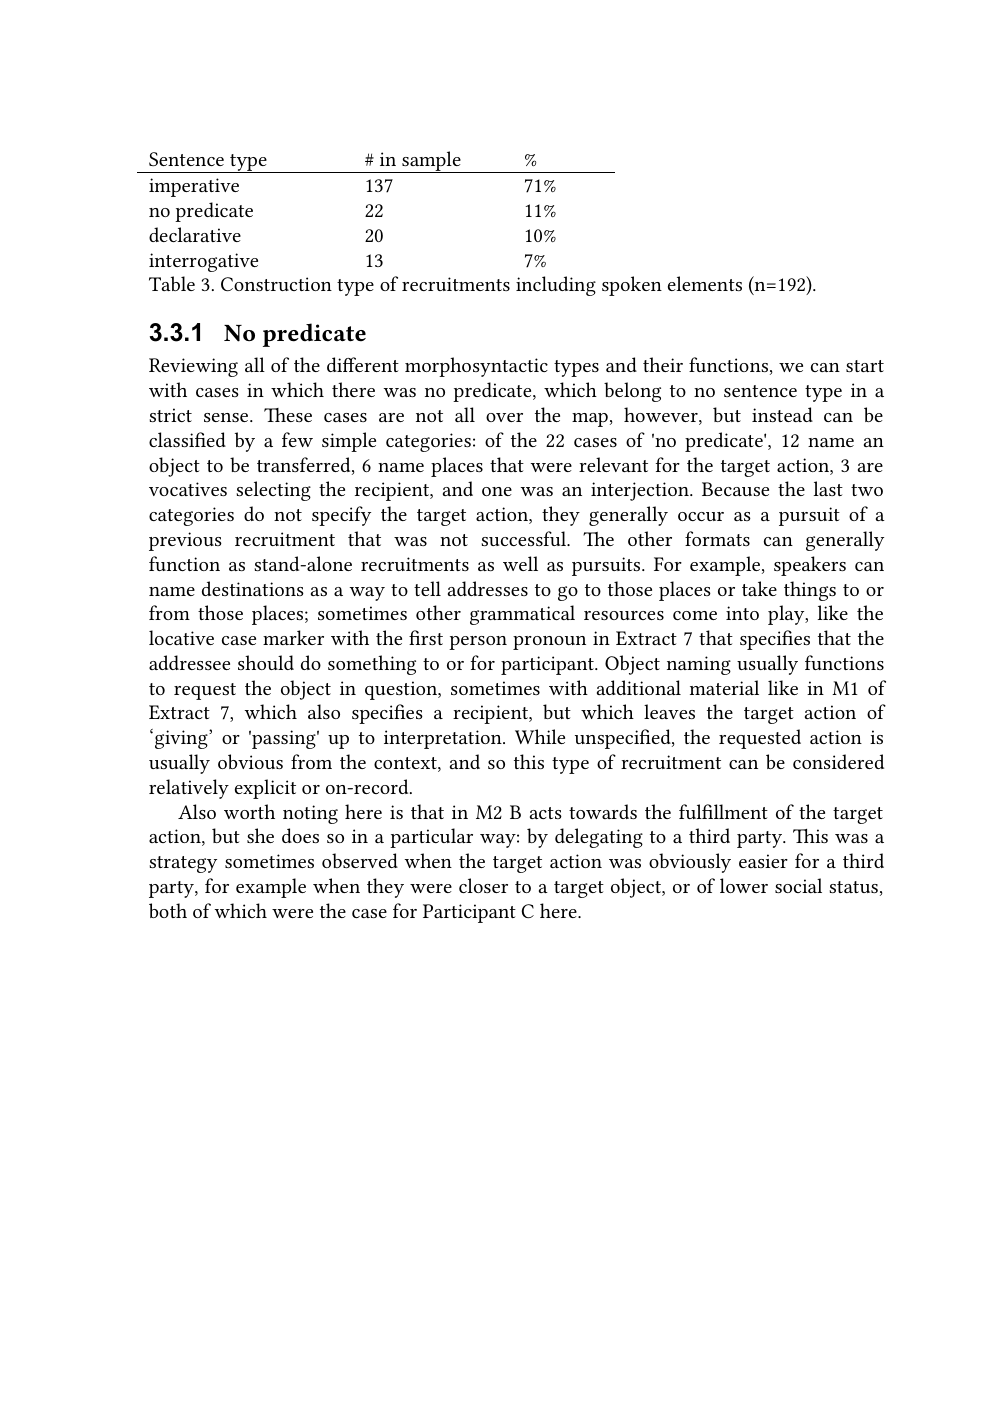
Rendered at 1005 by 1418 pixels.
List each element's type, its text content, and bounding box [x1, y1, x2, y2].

table_cell 71% [512, 173, 615, 198]
table_cell declarative [137, 222, 353, 247]
table_header % [512, 147, 615, 172]
text Reviewing all of the different morphosyntactic types and their functions, we can start with cases in which there was no predicate, which belong to no sentence type in a strict sense. These cases are not all over the map, however, but instead can be classified by a few simple categories: of the 22 cases of 'no predicate', 12 name an object to be transferred, 6 name places that were relevant for the target action, 3 are vocatives selecting the recipient, and one was an interjection. Because the last two categories do not specify the target action, they generally occur as a pursuit of a previous recruitment that was not successful. The other formats can generally function as stand-alone recruitments as well as pursuits. For example, speakers can name destinations as a way to tell addresses to go to those places or take things to or from those places; sometimes other grammatical resources come into play, like the locative case marker with the first person pronoun in Extract 7 that specifies that the addressee should do something to or for participant. Object naming usually functions to request the object in question, sometimes with additional material like in M1 of Extract 7, which also specifies a recipient, but which leaves the target action of ‘giving’ or 'passing' up to interpretation. While unspecified, the requested action is usually obvious from the context, and so this type of recruitment can be considered relatively explicit or on-record. [148, 353, 886, 799]
subtitle No predicate [148, 322, 886, 347]
text Table 3. Construction type of recruitments including spoken elements (n=192). [148, 147, 886, 297]
table_cell 11% [512, 198, 615, 222]
table_cell 7% [512, 247, 615, 272]
table_cell imperative [137, 173, 353, 198]
table_cell interrogative [137, 247, 353, 272]
table_cell 10% [512, 222, 615, 247]
table_cell no predicate [137, 198, 353, 222]
table_header # in sample [353, 147, 512, 172]
table_header Sentence type [137, 147, 353, 172]
table_cell 13 [353, 247, 512, 272]
table_cell 22 [353, 198, 512, 222]
table_cell 137 [353, 173, 512, 198]
text Also worth noting here is that in M2 B acts towards the fulfillment of the target action, but she does so in a particular way: by delegating to a third party. This was a strategy sometimes observed when the target action was obviously easier for a third party, for example when they were closer to a target object, or of lower social status, both of which were the case for Participant C here. [148, 799, 886, 923]
table_cell 20 [353, 222, 512, 247]
